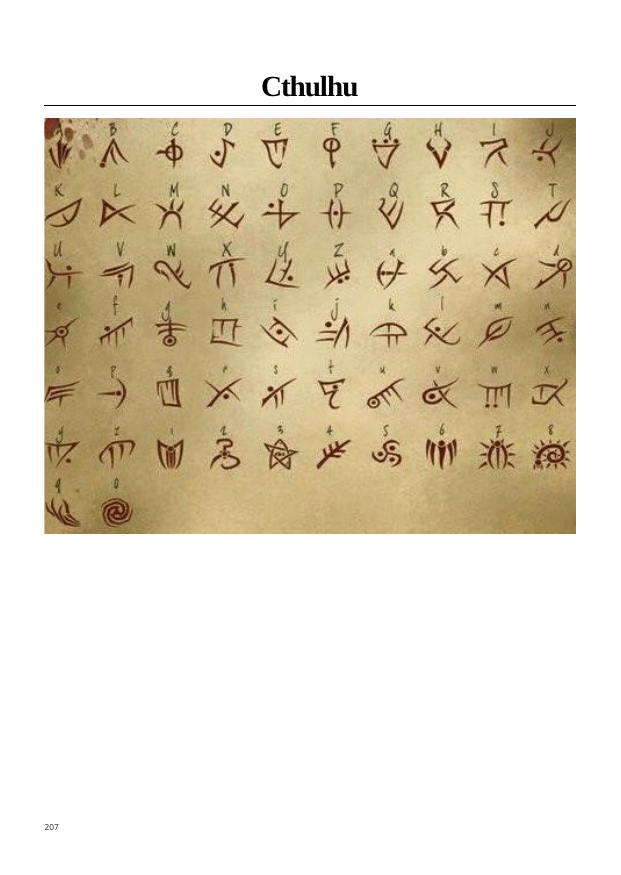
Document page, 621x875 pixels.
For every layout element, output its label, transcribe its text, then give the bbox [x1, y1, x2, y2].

subtitle Cthulhu [44, 69, 576, 105]
picture [44, 118, 576, 534]
